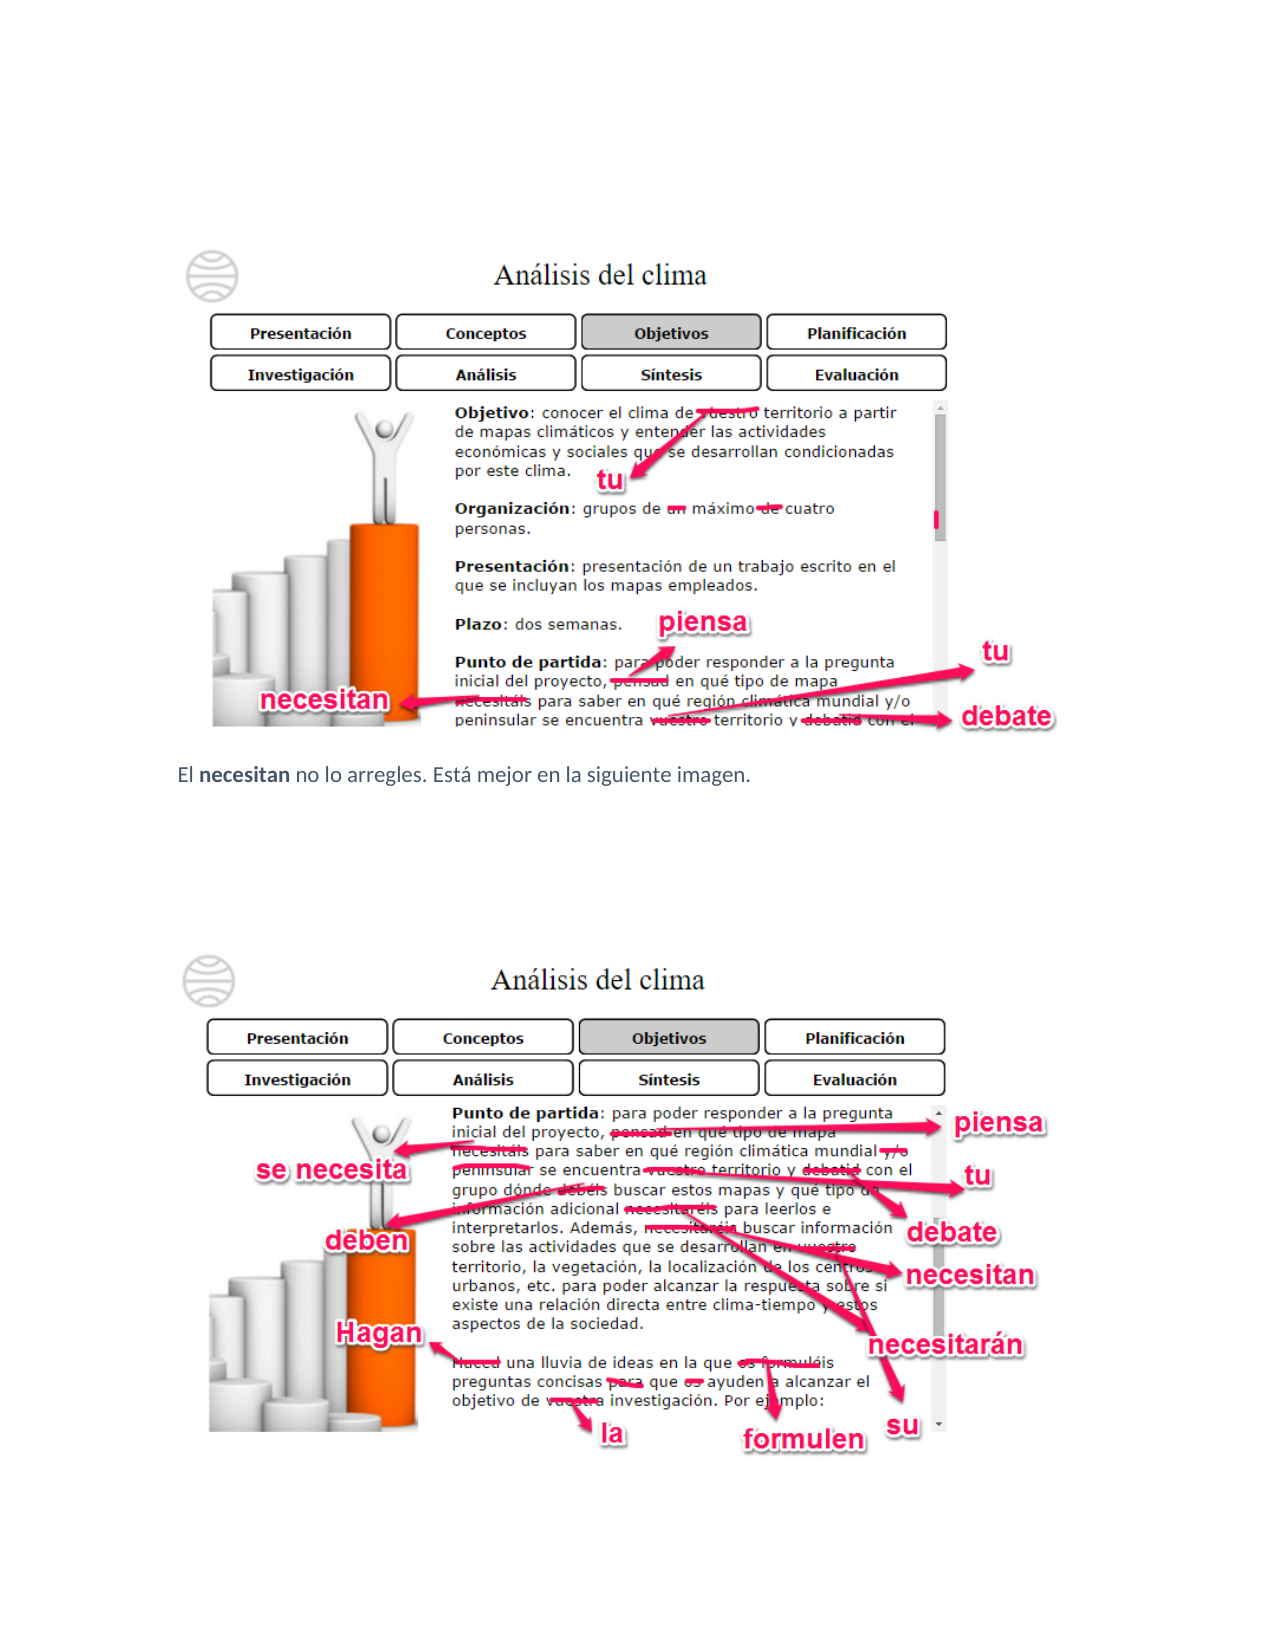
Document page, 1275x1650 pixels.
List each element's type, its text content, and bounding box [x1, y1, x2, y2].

picture [177, 947, 1098, 1458]
text El necesitan no lo arregles. Está mejor en la siguiente imagen. [177, 760, 1098, 788]
picture [177, 241, 1098, 742]
